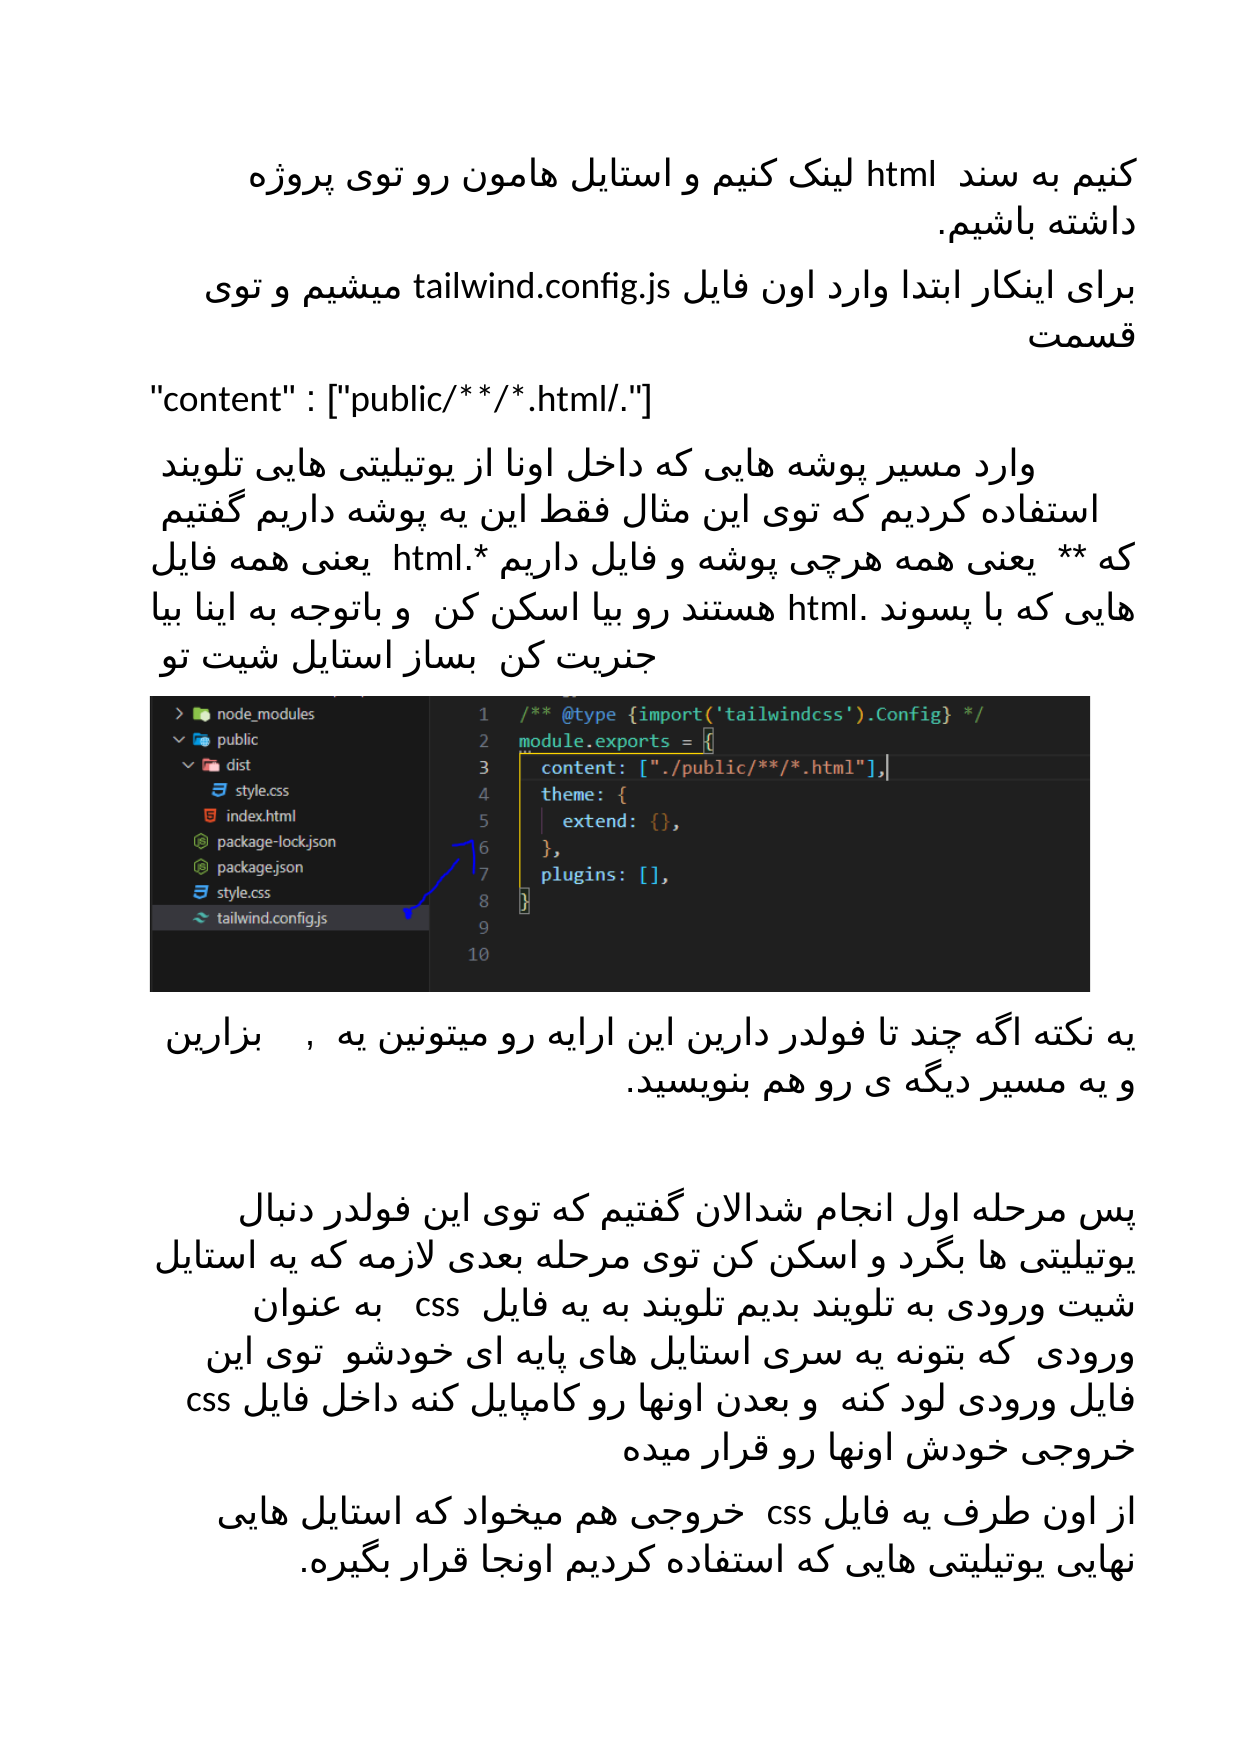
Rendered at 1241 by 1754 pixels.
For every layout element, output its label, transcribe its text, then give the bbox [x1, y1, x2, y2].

text پس مرحله اول انجام شدالان گفتیم که توی این فولدر دنبال یوتیلیتی ها بگرد و اسکن کن توی مرحله بعدی لازمه که یه استایل شیت ورودی به تلویند بدیم تلویند به یه فایل css به عنوان ورودی که بتونه یه سری استایل های پایه ای خودشو توی این فایل ورودی لود کنه و بعدن اونها رو کامپایل کنه داخل فایل css خروجی خودش اونها رو قرار میده [150, 1186, 1137, 1468]
text برای اینکار ابتدا وارد اون فایل tailwind.config.js میشیم و توی قسمت [150, 262, 1137, 355]
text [150, 150, 1137, 242]
text یه نکته اگه چند تا فولدر دارین این ارایه رو میتونین یه , بزارین و یه مسیر دیگه ی رو هم بنویسید. [150, 1011, 1137, 1100]
text وارد مسیر پوشه هایی که داخل اونا از یوتیلیتی هایی تلویند استفاده کردیم که توی این مثال فقط این یه پوشه داریم گفتیم که ** یعنی همه هرچی پوشه و فایل داریم *.html یعنی همه فایل هایی که با پسوند .html هستند رو بیا اسکن کن و باتوجه به اینا بیا جنریت کن بساز استایل شیت تو [150, 441, 1137, 676]
text از اون طرف یه فایل css خروجی هم میخواد که استایل هایی نهایی یوتیلیتی هایی که استفاده کردیم اونجا قرار بگیره. [150, 1488, 1137, 1580]
text ["./public/**/*.html"] : "content" [150, 375, 1137, 421]
picture [149, 696, 1091, 992]
